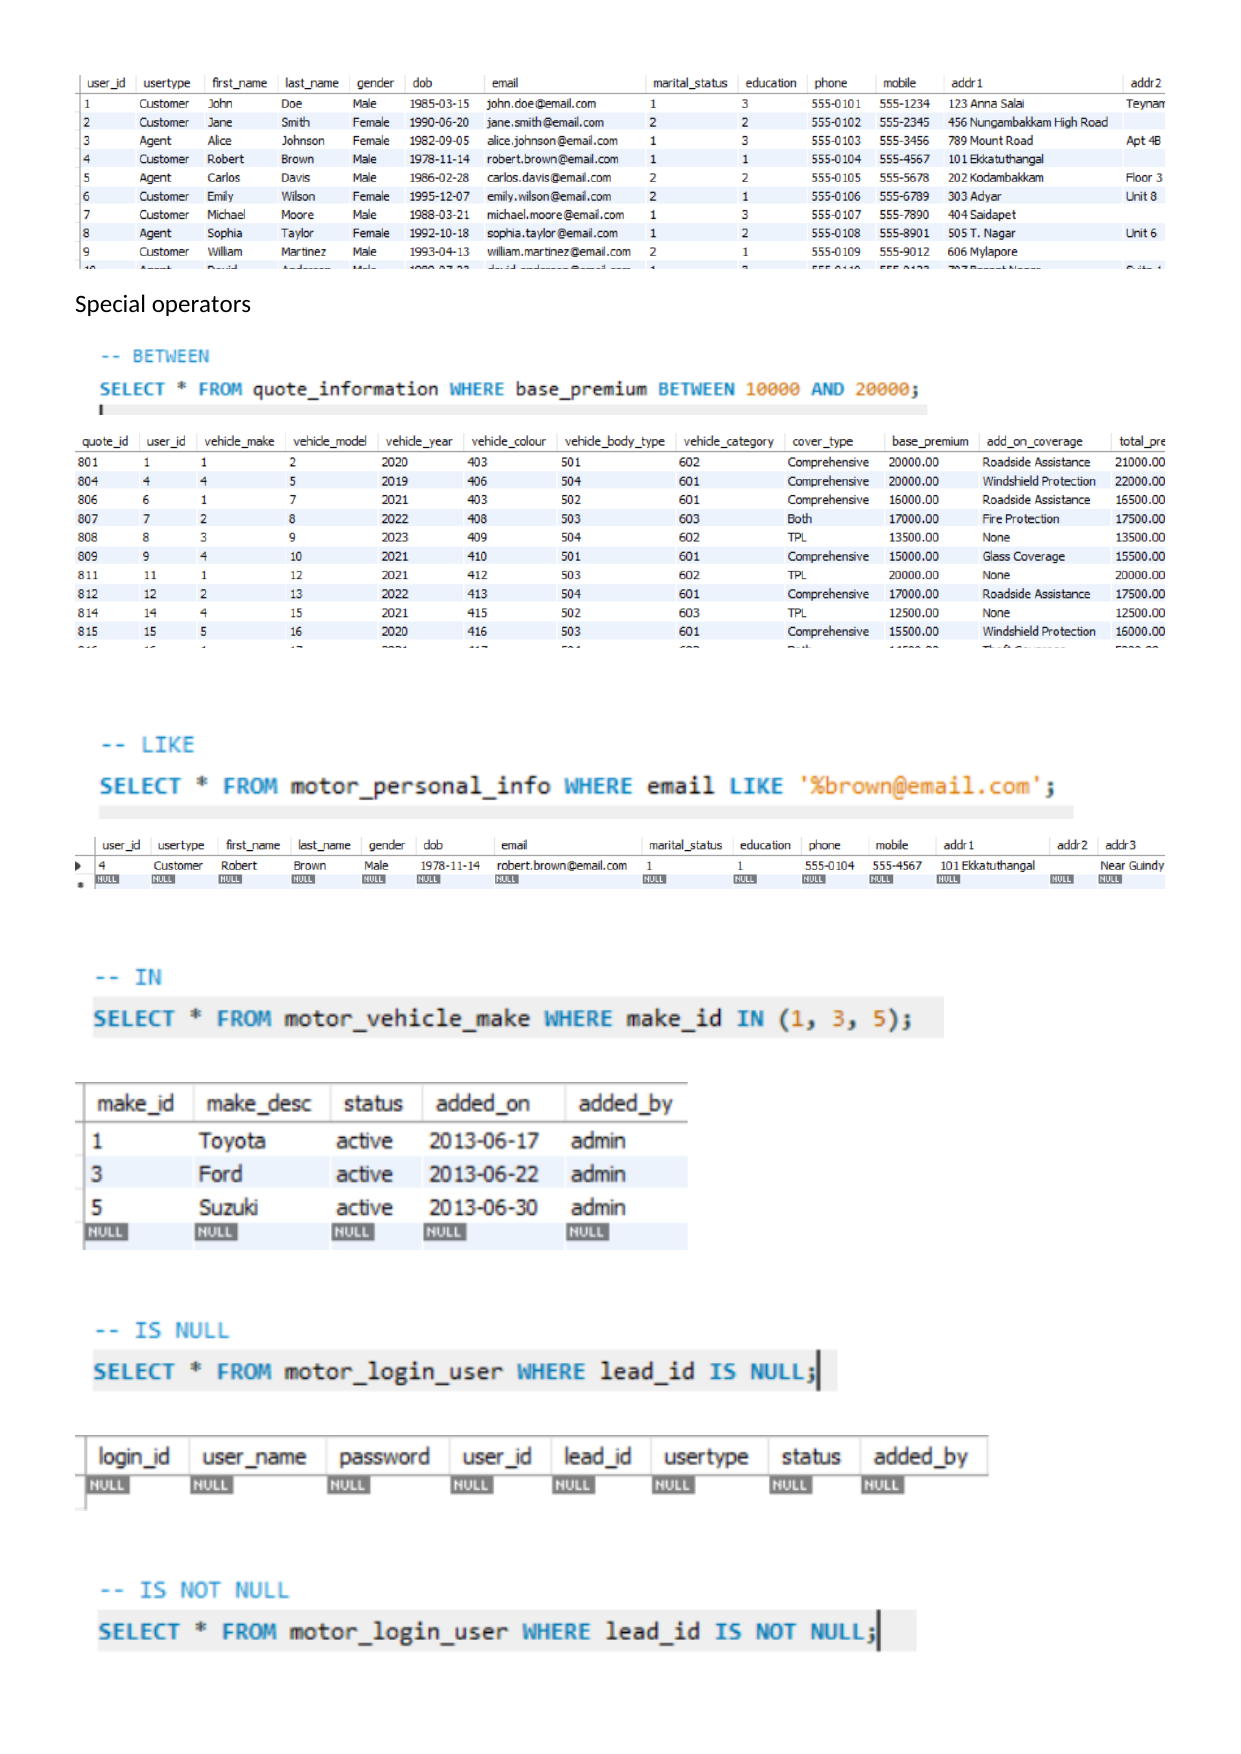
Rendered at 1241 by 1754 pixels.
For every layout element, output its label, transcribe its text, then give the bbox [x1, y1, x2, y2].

picture [75, 837, 1166, 889]
picture [75, 715, 1074, 819]
picture [75, 1435, 1001, 1511]
picture [75, 957, 944, 1064]
picture [75, 337, 928, 415]
picture [80, 1578, 917, 1659]
picture [75, 1082, 688, 1250]
picture [75, 75, 1166, 269]
picture [75, 1318, 838, 1417]
picture [75, 433, 1166, 648]
text Special operators [75, 288, 1165, 318]
